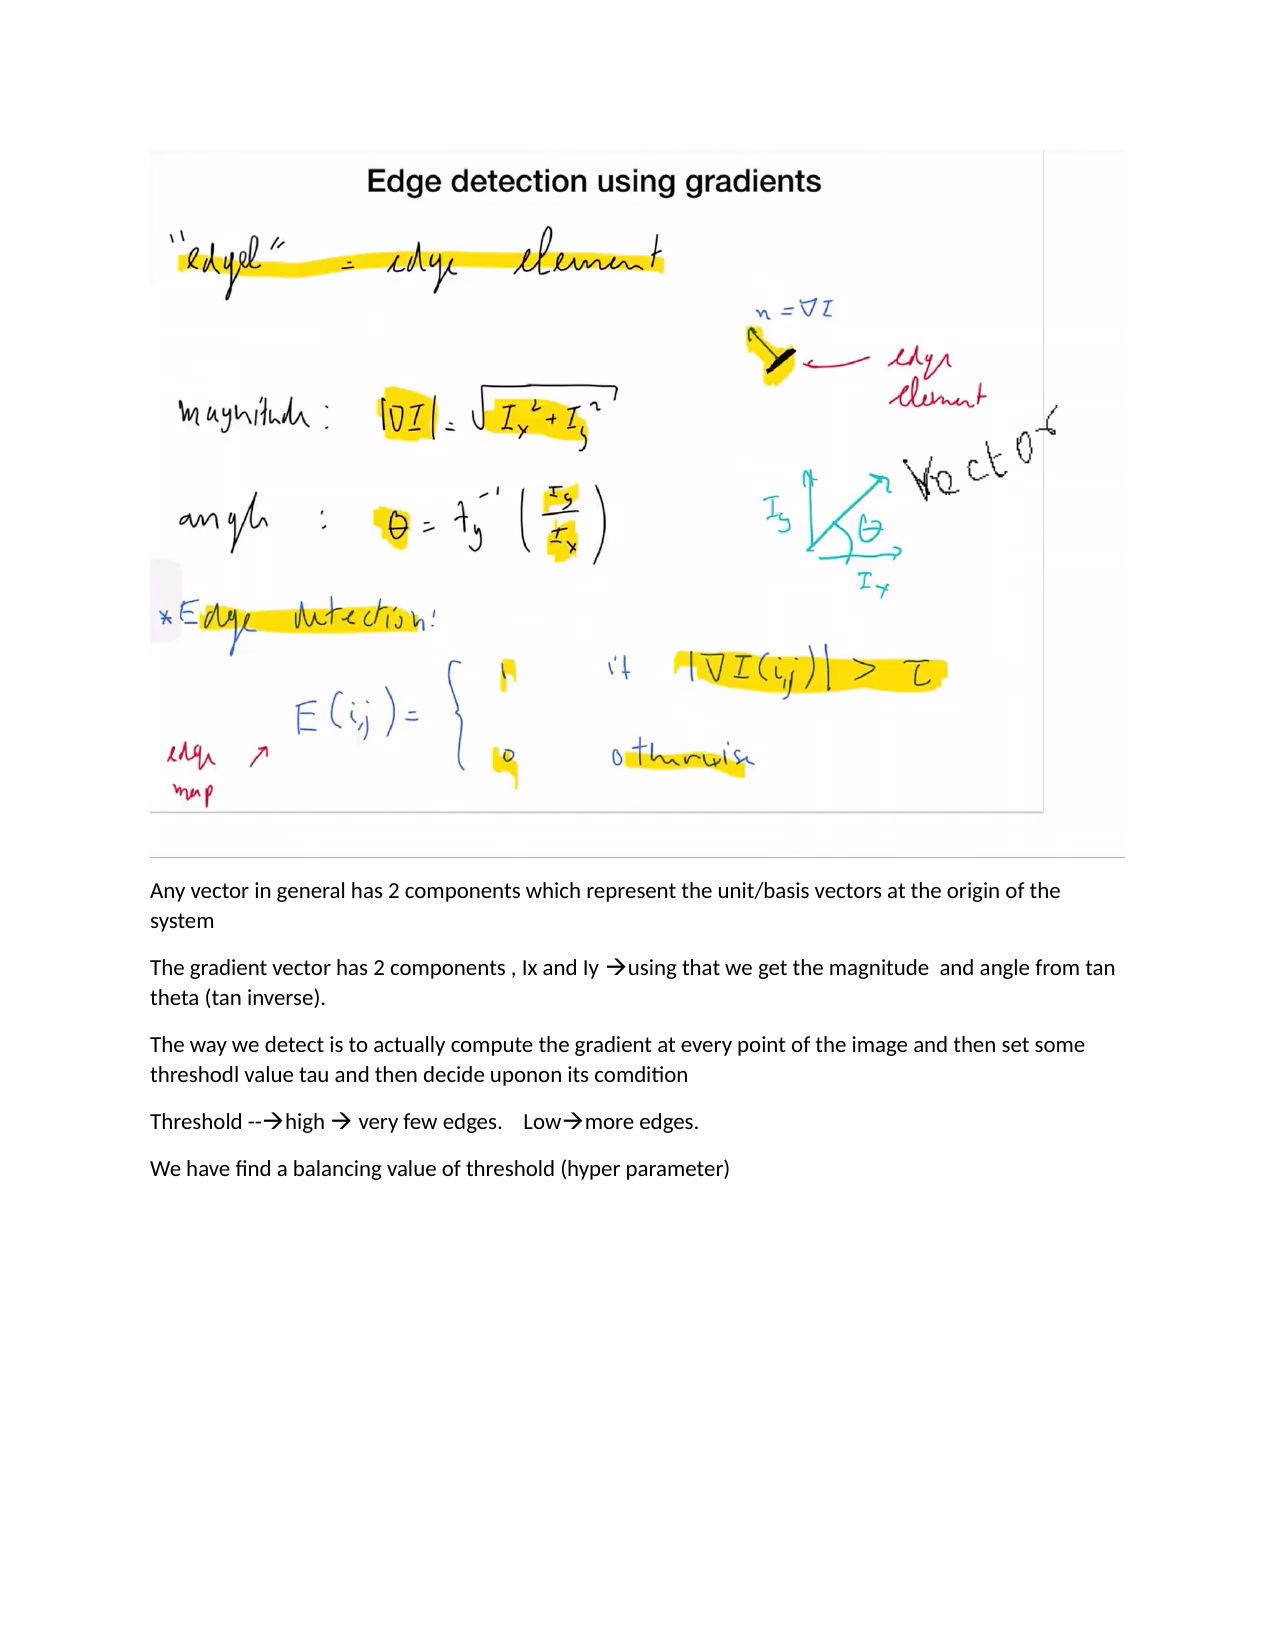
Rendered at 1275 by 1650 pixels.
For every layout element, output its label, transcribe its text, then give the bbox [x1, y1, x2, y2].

text The way we detect is to actually compute the gradient at every point of the image and then set some threshodl value tau and then decide uponon its comdition [150, 1030, 1125, 1088]
text Any vector in general has 2 components which represent the unit/basis vectors at the origin of the system [150, 876, 1125, 934]
text The gradient vector has 2 components , Ix and Iy using that we get the magnitude and angle from tan theta (tan inverse). [150, 953, 1125, 1011]
text Threshold --high very few edges. Lowmore edges. [150, 1107, 1125, 1135]
picture [150, 150, 1125, 858]
text We have find a balancing value of threshold (hyper parameter) [150, 1154, 1125, 1182]
